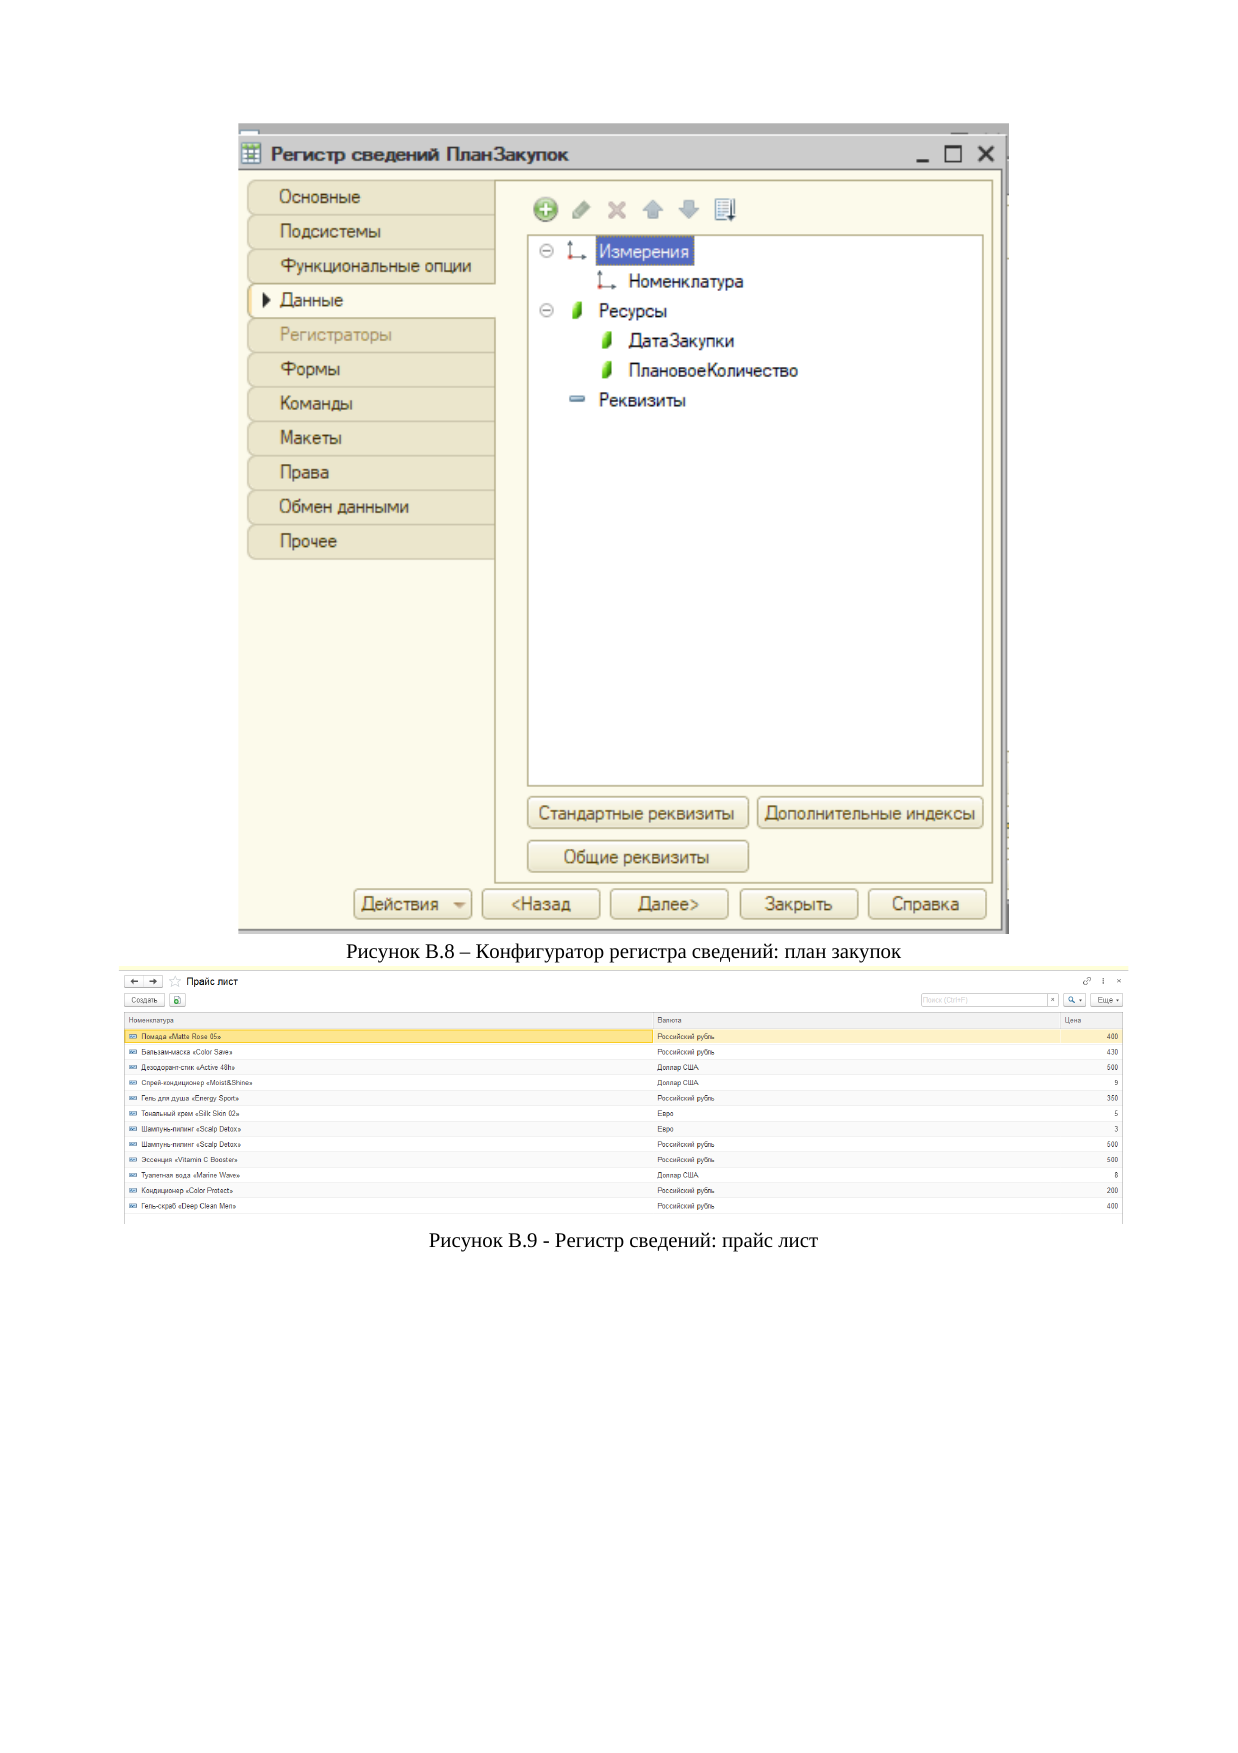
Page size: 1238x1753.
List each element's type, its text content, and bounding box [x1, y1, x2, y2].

picture [118, 966, 1129, 1224]
picture [238, 123, 1009, 934]
text Рисунок В.8 – Конфигуратор регистра сведений: план закупок [119, 939, 1128, 963]
text Рисунок В.9 - Регистр сведений: прайс лист [119, 1228, 1128, 1252]
